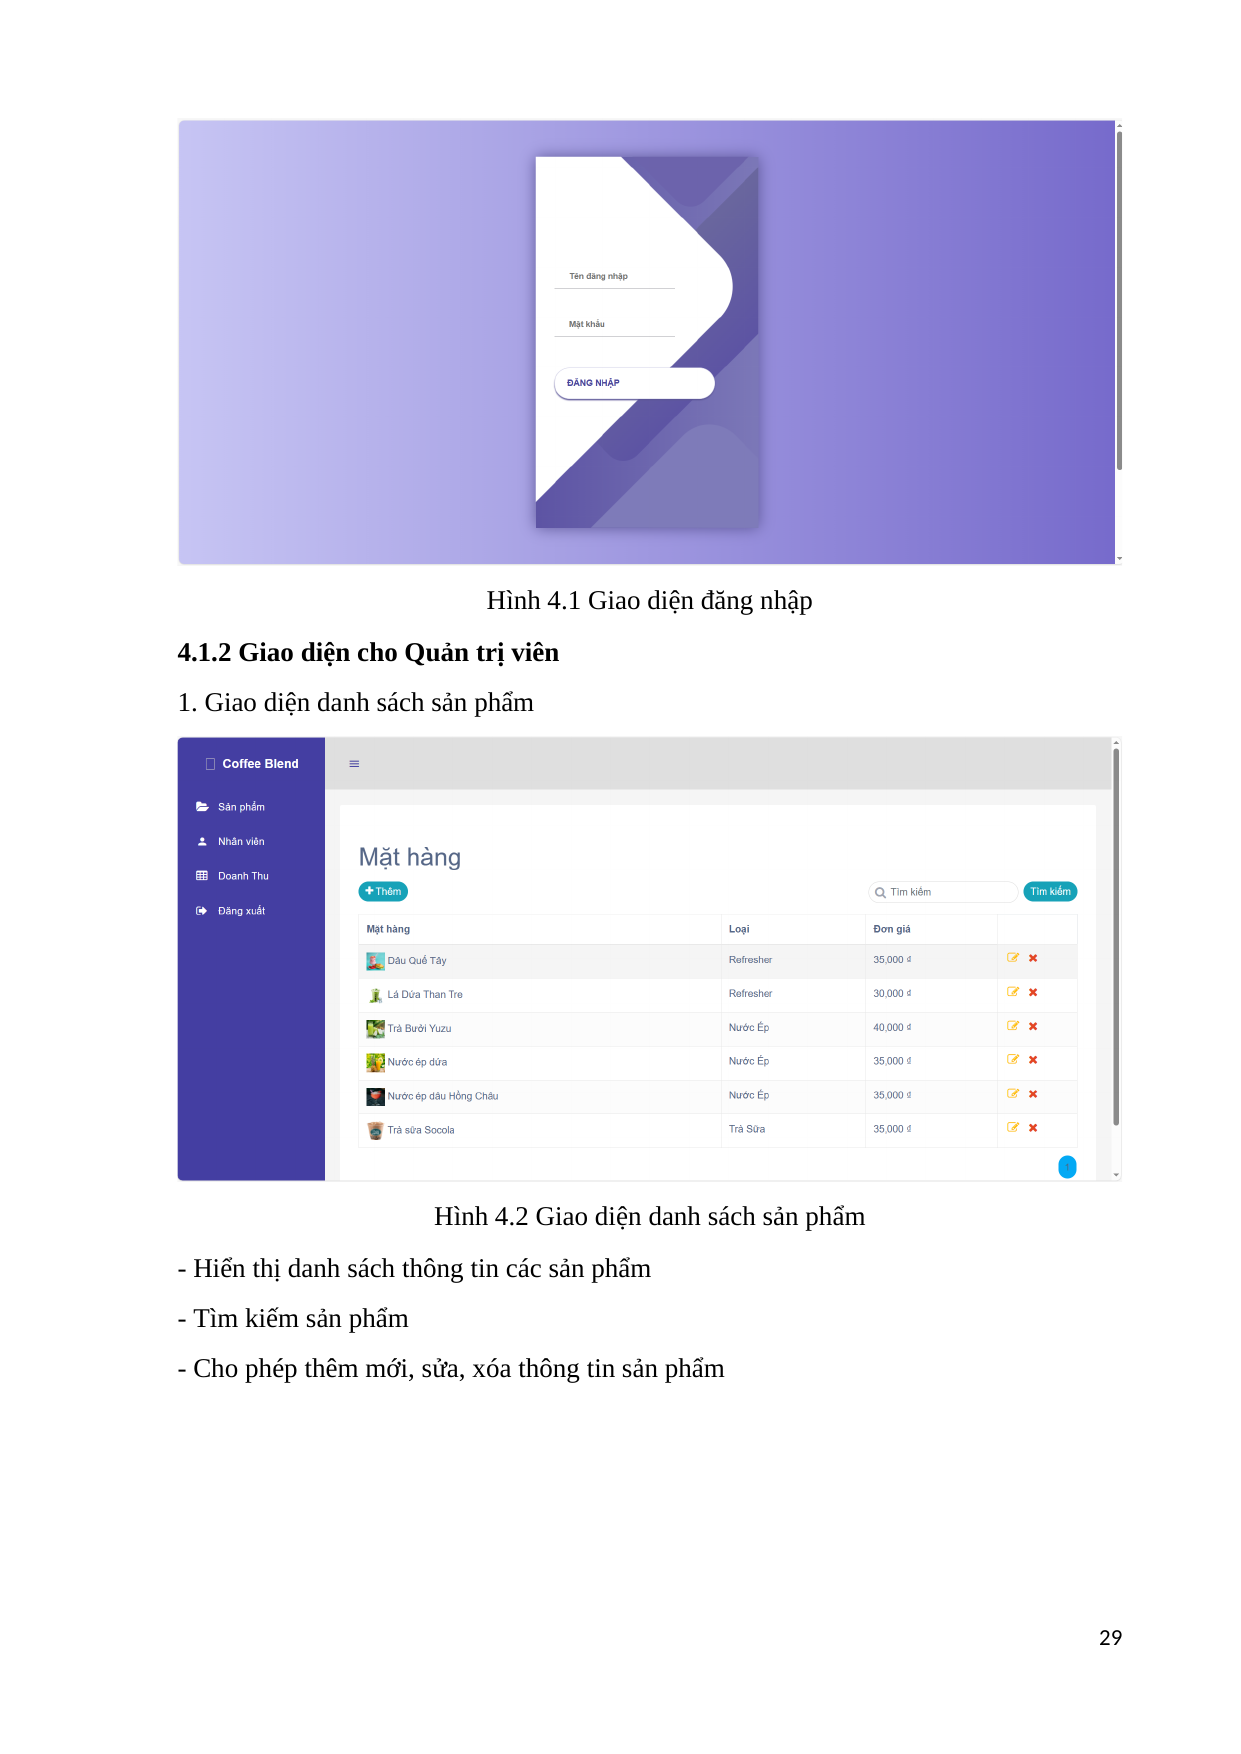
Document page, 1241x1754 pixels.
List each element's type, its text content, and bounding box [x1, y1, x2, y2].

picture [177, 118, 1123, 566]
text Hình 4.1 Giao diện đăng nhập [177, 584, 1122, 615]
text - Cho phép thêm mới, sửa, xóa thông tin sản phẩm [177, 1353, 1122, 1384]
picture [177, 736, 1123, 1182]
text Hình 4.2 Giao diện danh sách sản phẩm [177, 1200, 1122, 1231]
text 1. Giao diện danh sách sản phẩm [177, 686, 1122, 717]
text - Tìm kiếm sản phẩm [177, 1302, 1122, 1333]
text 4.1.2 Giao diện cho Quản trị viên [177, 636, 1122, 667]
text - Hiển thị danh sách thông tin các sản phẩm [177, 1252, 1122, 1283]
